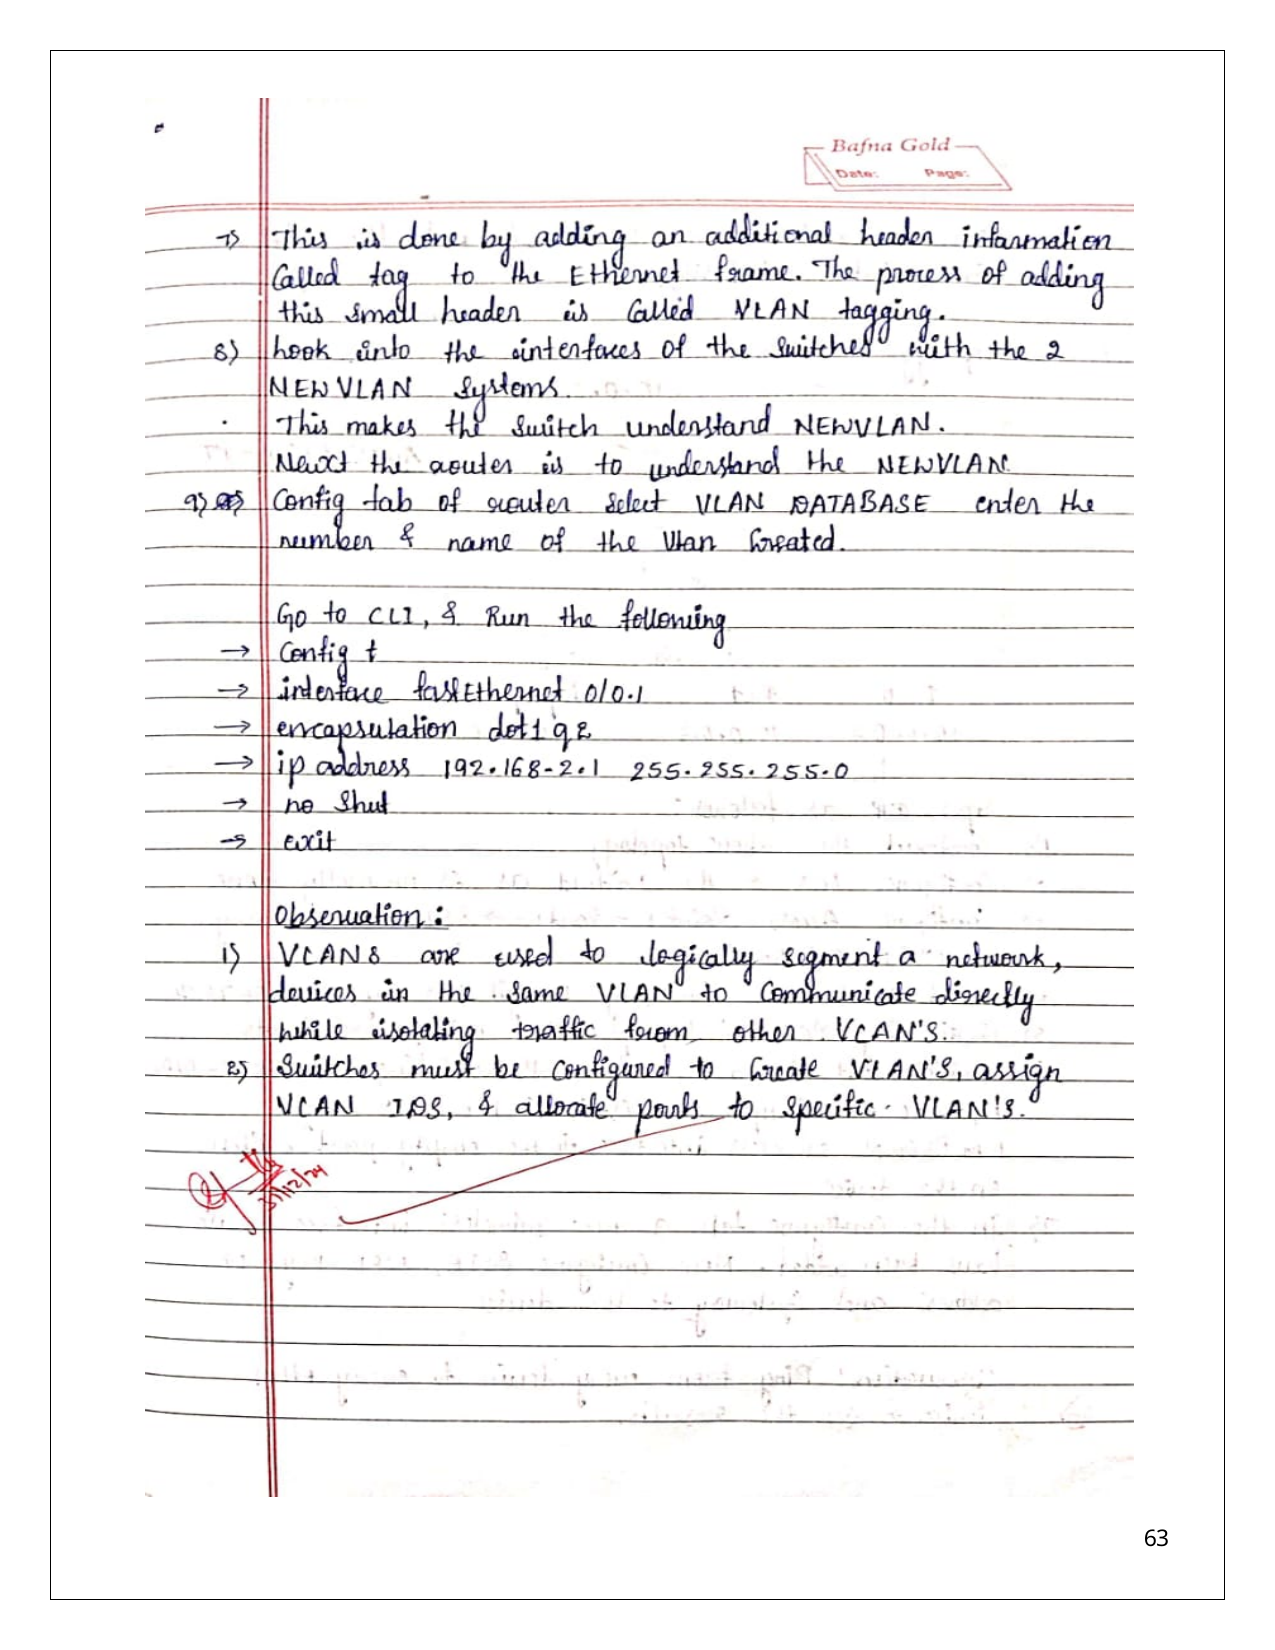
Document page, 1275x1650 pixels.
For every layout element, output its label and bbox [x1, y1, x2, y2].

picture [145, 98, 1134, 1497]
